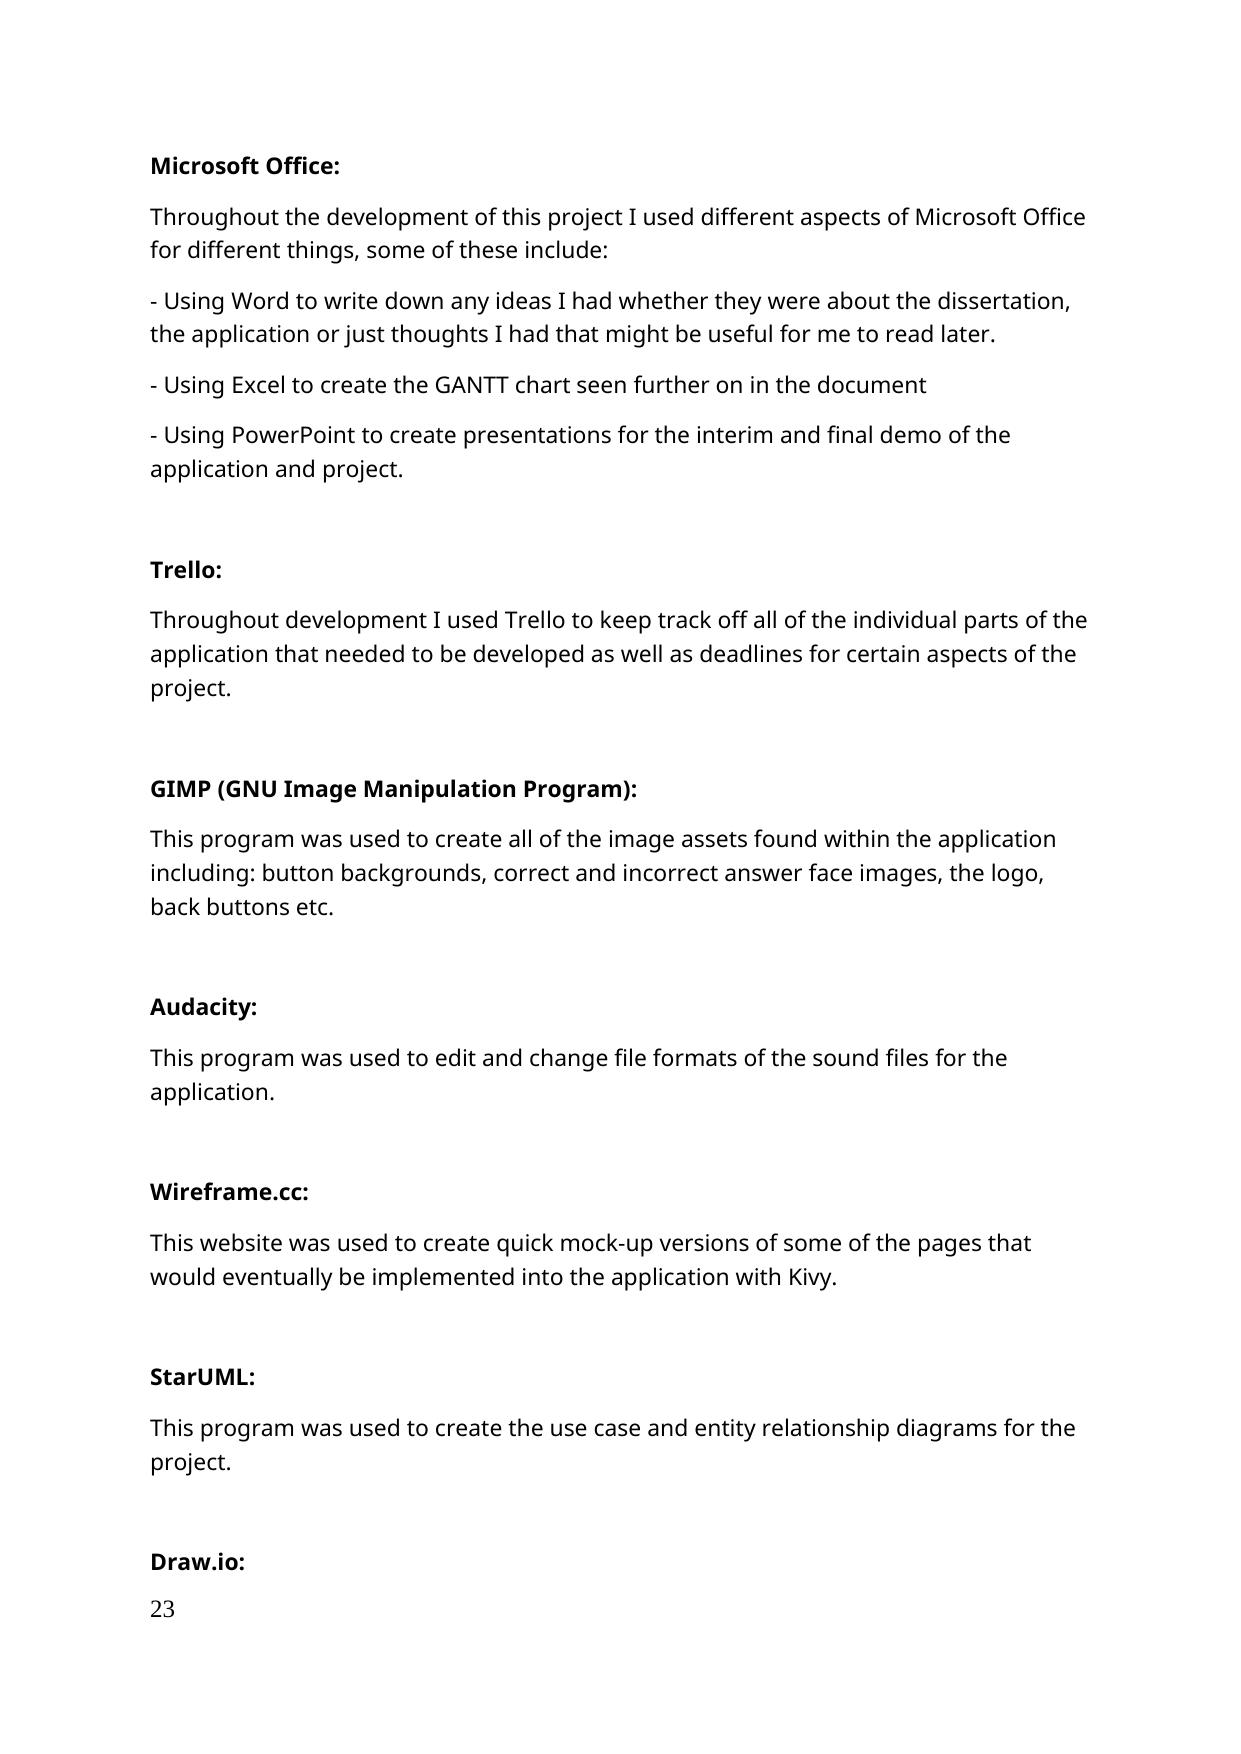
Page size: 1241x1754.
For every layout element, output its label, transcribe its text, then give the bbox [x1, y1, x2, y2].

text Microsoft Office: [150, 150, 1090, 181]
text Draw.io: [150, 1546, 1090, 1577]
text This website was used to create quick mock-up versions of some of the pages that would eventually be implemented into the application with Kivy. [150, 1227, 1090, 1292]
text - Using Excel to create the GANTT chart seen further on in the document [150, 369, 1090, 400]
text Trello: [150, 554, 1090, 585]
text This program was used to create all of the image assets found within the application including: button backgrounds, correct and incorrect answer face images, the logo, back buttons etc. [150, 823, 1090, 922]
text - Using Word to write down any ideas I had whether they were about the dissertation, the application or just thoughts I had that might be useful for me to read later. [150, 284, 1090, 349]
text - Using PowerPoint to create presentations for the interim and final demo of the application and project. [150, 419, 1090, 484]
text This program was used to edit and change file formats of the sound files for the application. [150, 1042, 1090, 1107]
text Wireframe.cc: [150, 1176, 1090, 1207]
text Throughout development I used Trello to keep track off all of the individual parts of the application that needed to be developed as well as deadlines for certain aspects of the project. [150, 604, 1090, 703]
text Audacity: [150, 991, 1090, 1022]
text StarUML: [150, 1361, 1090, 1392]
text This program was used to create the use case and entity relationship diagrams for the project. [150, 1412, 1090, 1477]
text GIMP (GNU Image Manipulation Program): [150, 772, 1090, 804]
text Throughout the development of this project I used different aspects of Microsoft Office for different things, some of these include: [150, 200, 1090, 265]
